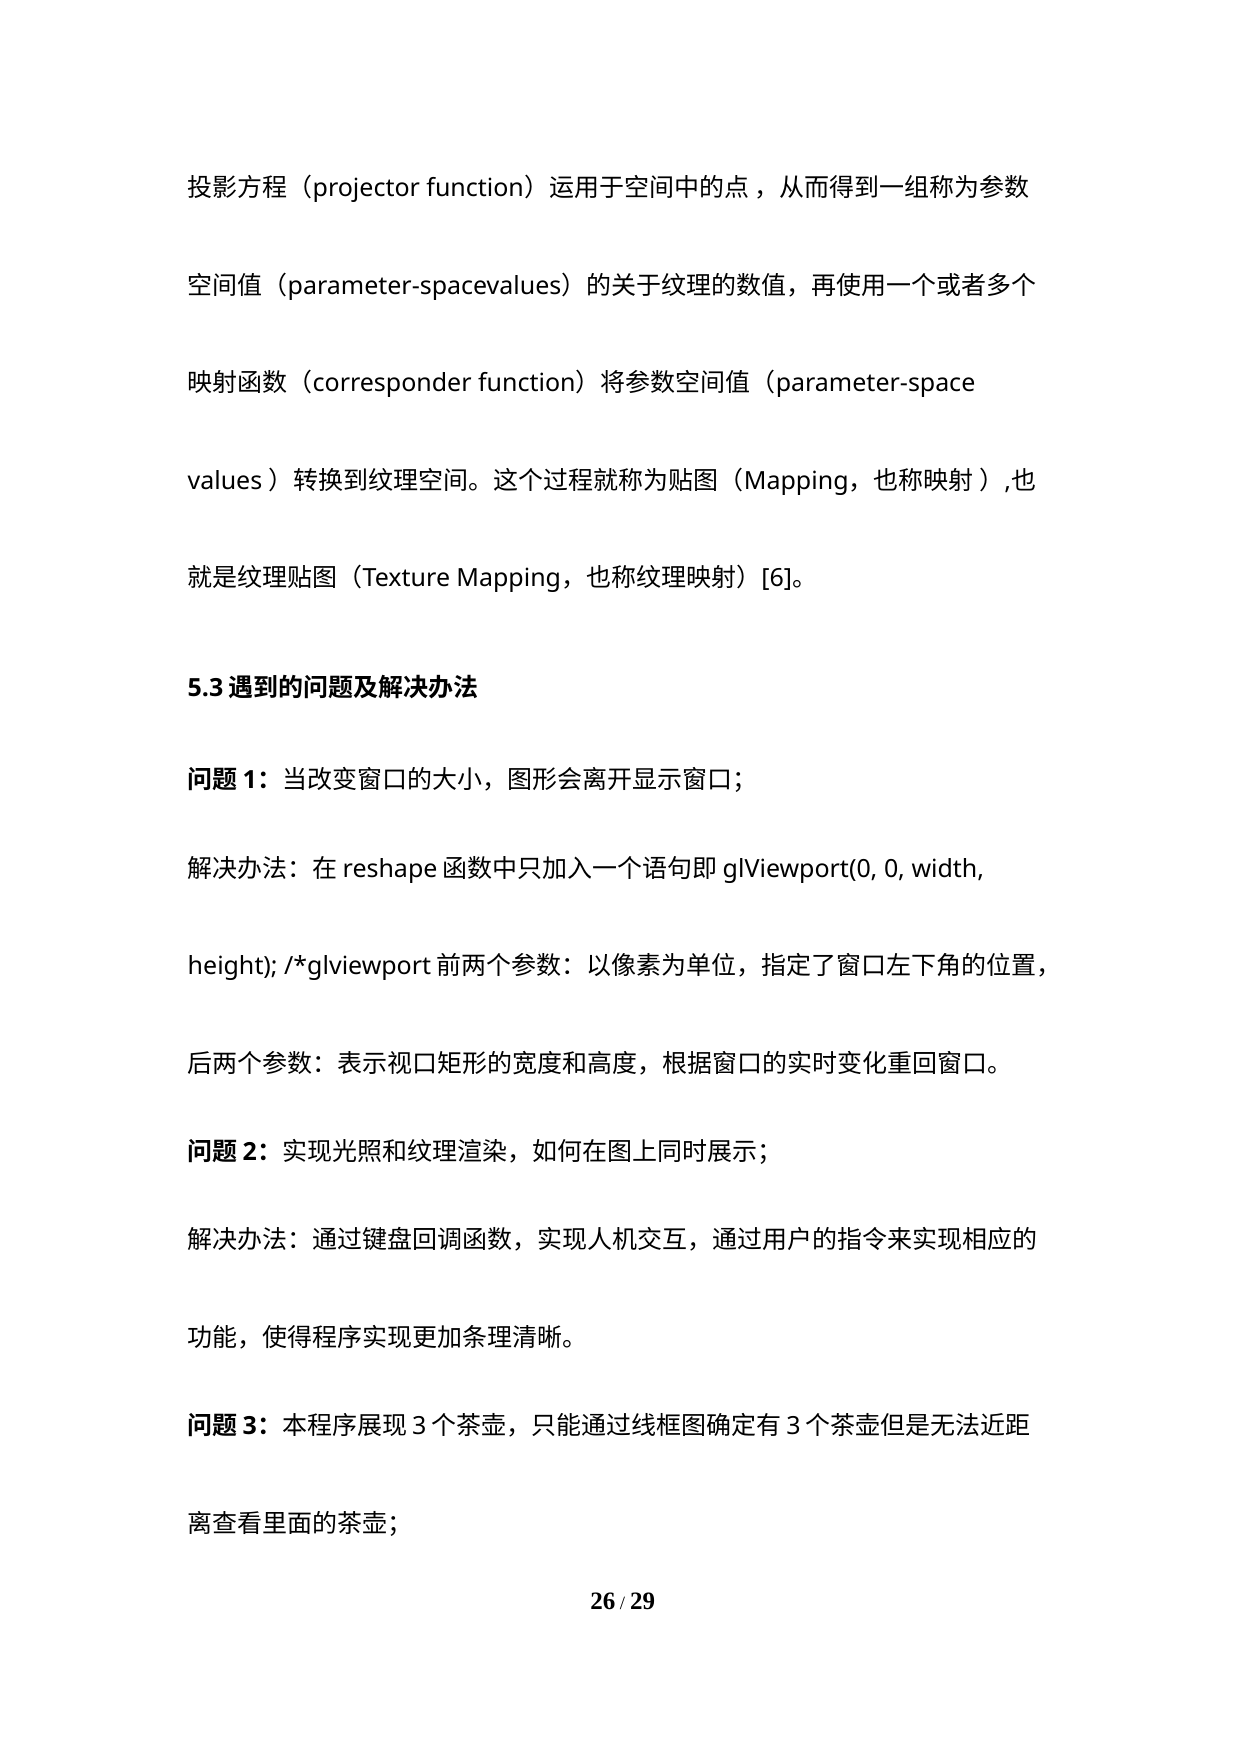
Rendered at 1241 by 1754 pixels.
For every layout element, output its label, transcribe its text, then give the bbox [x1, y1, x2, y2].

text 问题2：实现光照和纹理渲染，如何在图上同时展示； [187, 1117, 1053, 1182]
text 问题3：本程序展现3个茶壶，只能通过线框图确定有3个茶壶但是无法近距离查看里面的茶壶； [187, 1391, 1053, 1554]
text 解决办法：通过键盘回调函数，实现人机交互，通过用户的指令来实现相应的功能，使得程序实现更加条理清晰。 [187, 1206, 1053, 1368]
text 问题1：当改变窗口的大小，图形会离开显示窗口； [187, 746, 1053, 811]
text 解决办法：在reshape函数中只加入一个语句即glViewport(0, 0, width, height); /*glviewport前两个参数：以像素为单位，指定了窗口左下角的位置，后两个参数：表示视口矩形的宽度和高度，根据窗口的实时变化重回窗口。 [187, 834, 1053, 1094]
subtitle 5.3遇到的问题及解决办法 [187, 653, 1053, 718]
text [187, 153, 1053, 608]
